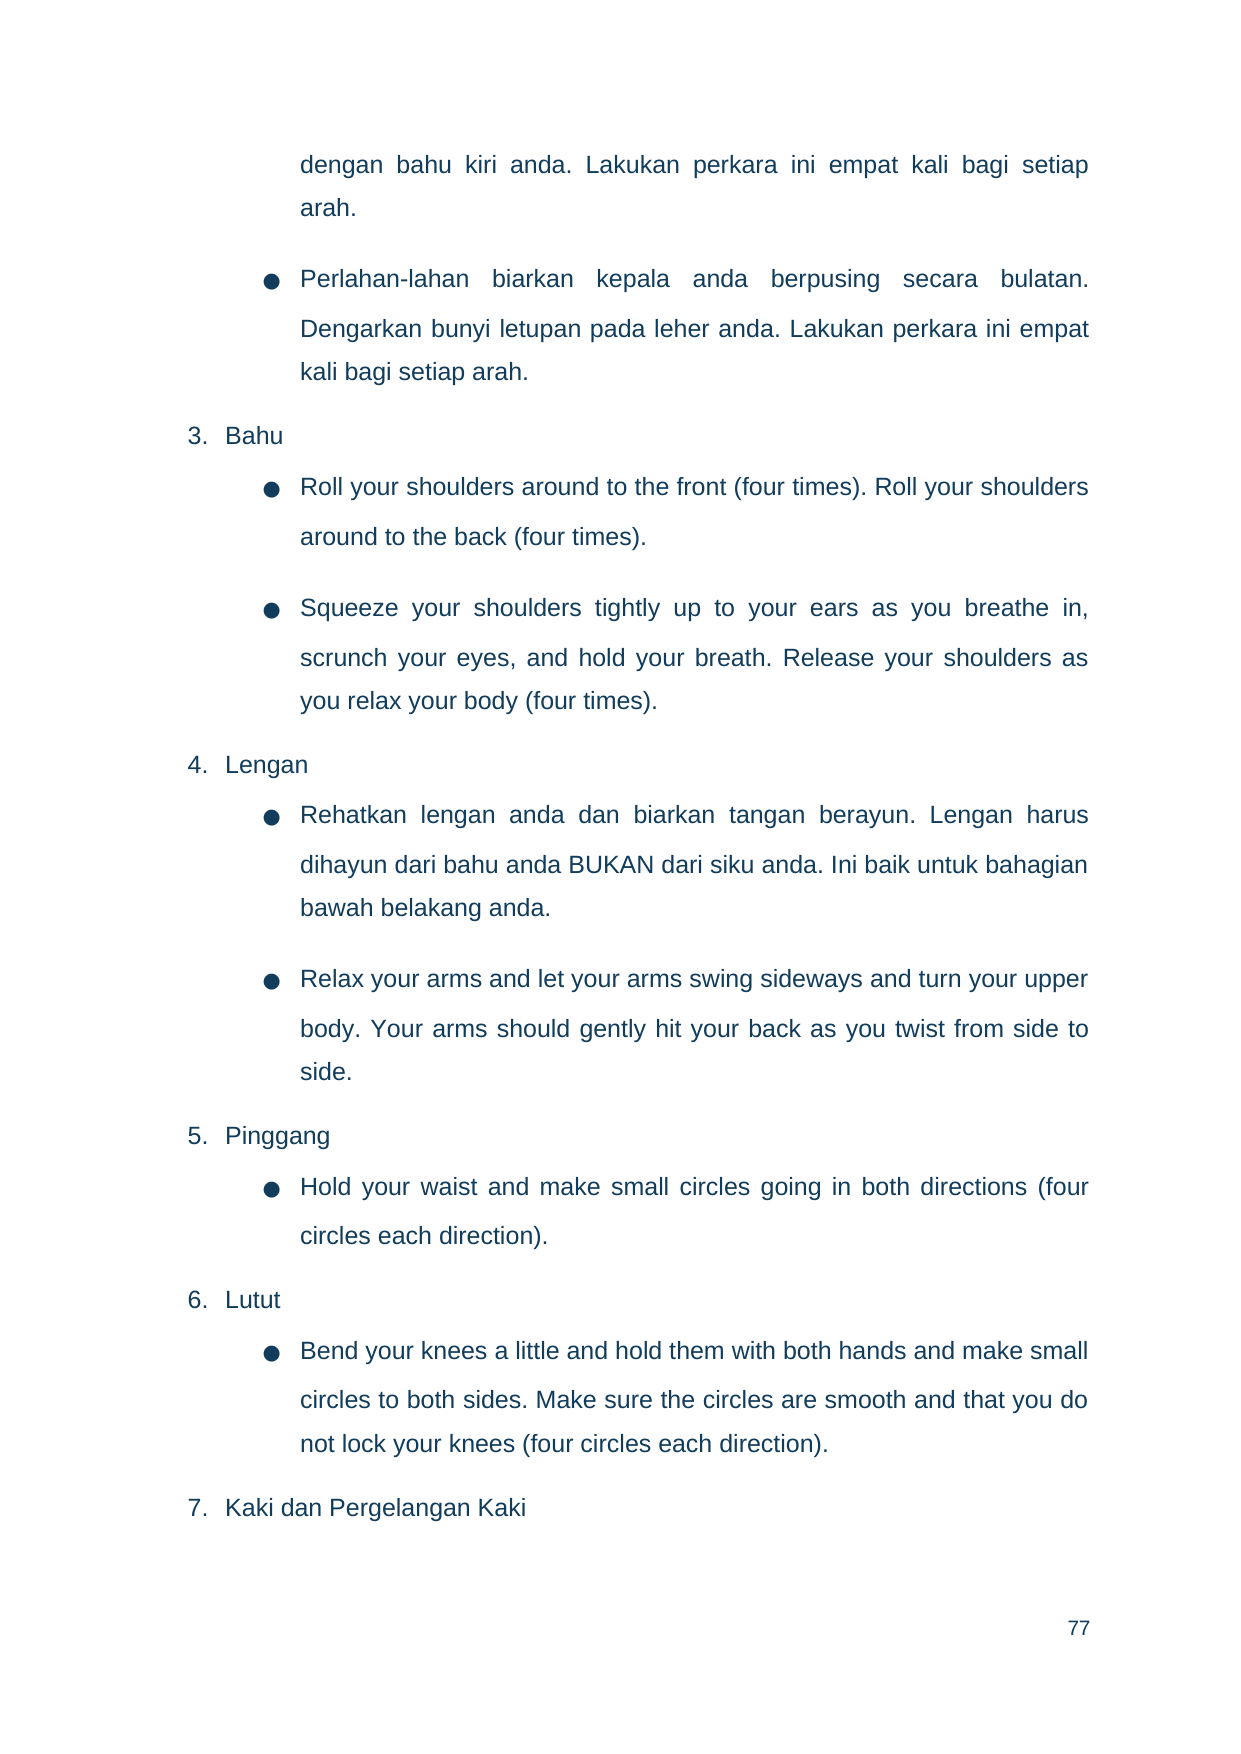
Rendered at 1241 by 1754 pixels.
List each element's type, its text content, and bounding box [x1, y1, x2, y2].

list Perlahan-lahan biarkan kepala anda berpusing secara bulatan. Dengarkan bunyi letupan pada leher anda. Lakukan perkara ini empat kali bagi setiap arah. [262, 257, 1090, 386]
list Rehatkan lengan anda dan biarkan tangan berayun. Lengan harus dihayun dari bahu anda BUKAN dari siku anda. Ini baik untuk bahagian bawah belakang anda. [262, 793, 1090, 922]
list Lengan [187, 749, 1090, 778]
list Lutut [187, 1285, 1090, 1314]
list Kaki dan Pergelangan Kaki [187, 1492, 1090, 1521]
list Squeeze your shoulders tightly up to your ears as you breathe in, scrunch your eyes, and hold your breath. Release your shoulders as you relax your body (four times). [262, 585, 1090, 714]
list Bahu [187, 421, 1090, 450]
list Pinggang [187, 1121, 1090, 1150]
list Bend your knees a little and hold them with both hands and make small circles to both sides. Make sure the circles are smooth and that you do not lock your knees (four circles each direction). [262, 1328, 1090, 1457]
list Hold your waist and make small circles going in both directions (four circles each direction). [262, 1164, 1090, 1250]
list Relax your arms and let your arms swing sideways and turn your upper body. Your arms should gently hit your back as you twist from side to side. [262, 957, 1090, 1086]
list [262, 150, 1090, 222]
list Roll your shoulders around to the front (four times). Roll your shoulders around to the back (four times). [262, 464, 1090, 550]
